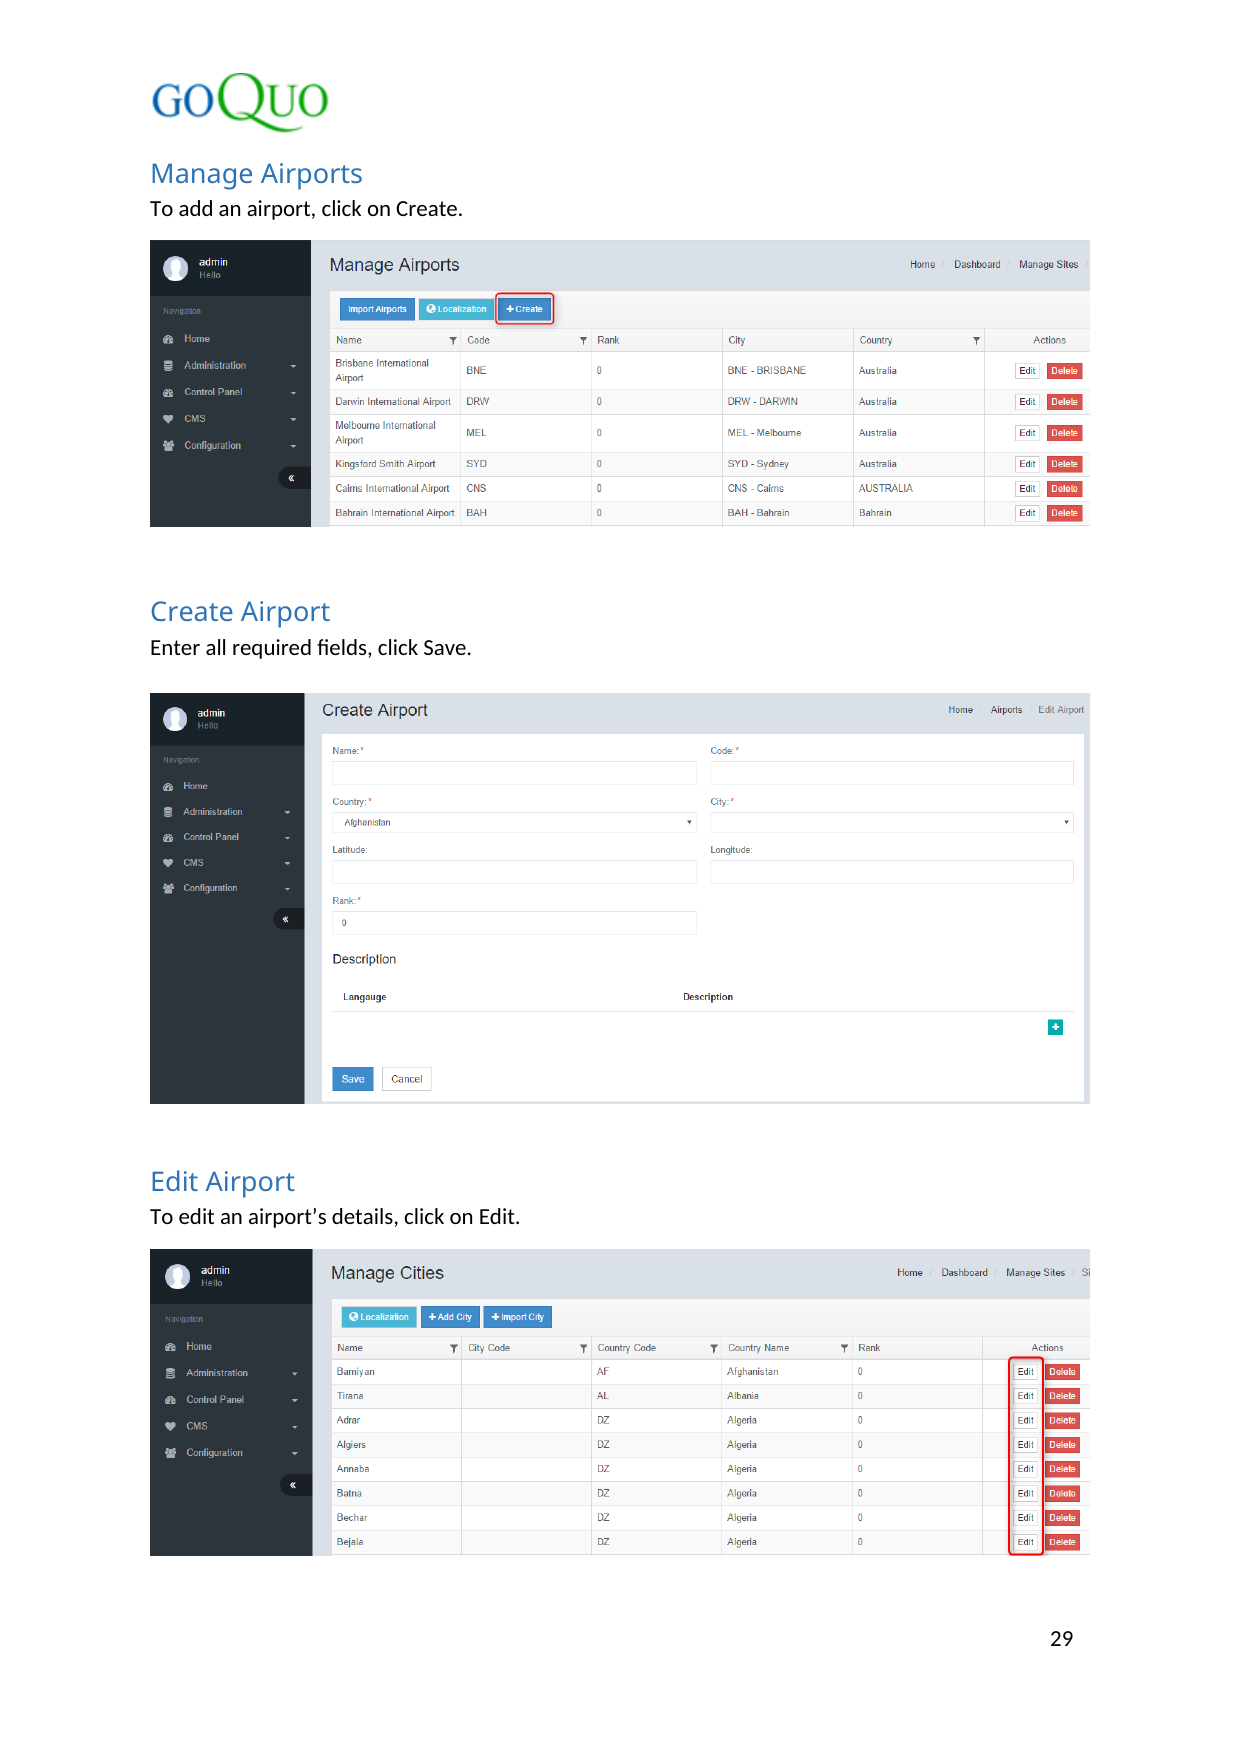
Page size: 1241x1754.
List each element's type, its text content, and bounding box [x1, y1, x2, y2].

subtitle Create Airport [150, 593, 1090, 630]
text Enter all required fields, click Save. [150, 633, 1090, 693]
text To edit an airport’s details, click on Edit. [150, 1202, 1090, 1230]
text To add an airport, click on Create. [150, 194, 1090, 222]
picture [150, 240, 1091, 527]
picture [150, 693, 1091, 1104]
picture [150, 73, 330, 134]
subtitle Edit Airport [150, 1123, 1090, 1199]
subtitle Manage Airports [150, 154, 1090, 191]
picture [150, 1249, 1091, 1556]
